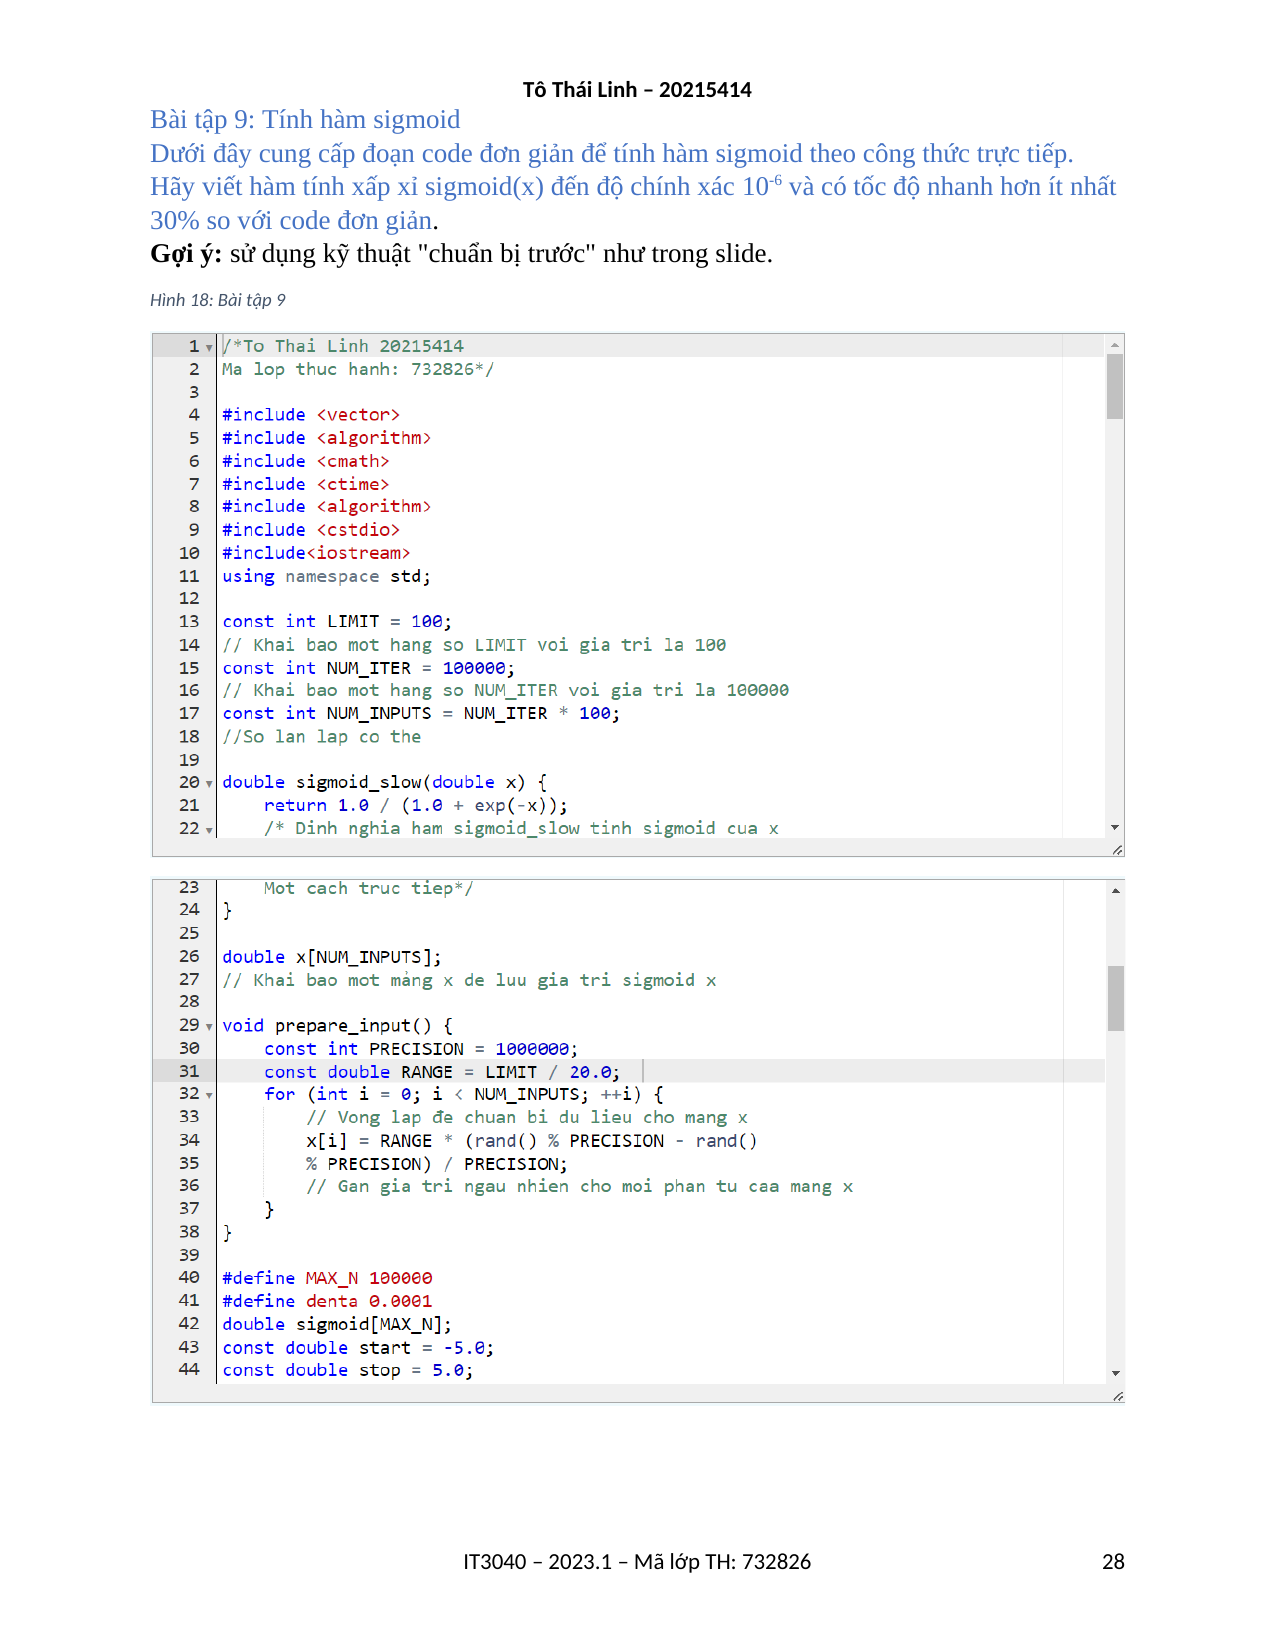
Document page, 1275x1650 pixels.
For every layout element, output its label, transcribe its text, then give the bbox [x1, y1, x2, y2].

subtitle Bài tập 9: Tính hàm sigmoid [150, 103, 1125, 134]
text Dưới đây cung cấp đoạn code đơn giản để tính hàm sigmoid theo công thức trực tiếp. Hãy viết hàm tính xấp xỉ sigmoid(x) đến độ chính xác 10-6 và có tốc độ nhanh hơn ít nhất 30% so với code đơn giản. Gợi ý: sử dụng kỹ thuật "chuẩn bị trước" như trong slide. [150, 137, 1125, 269]
picture [150, 331, 1125, 858]
picture [150, 876, 1125, 1406]
